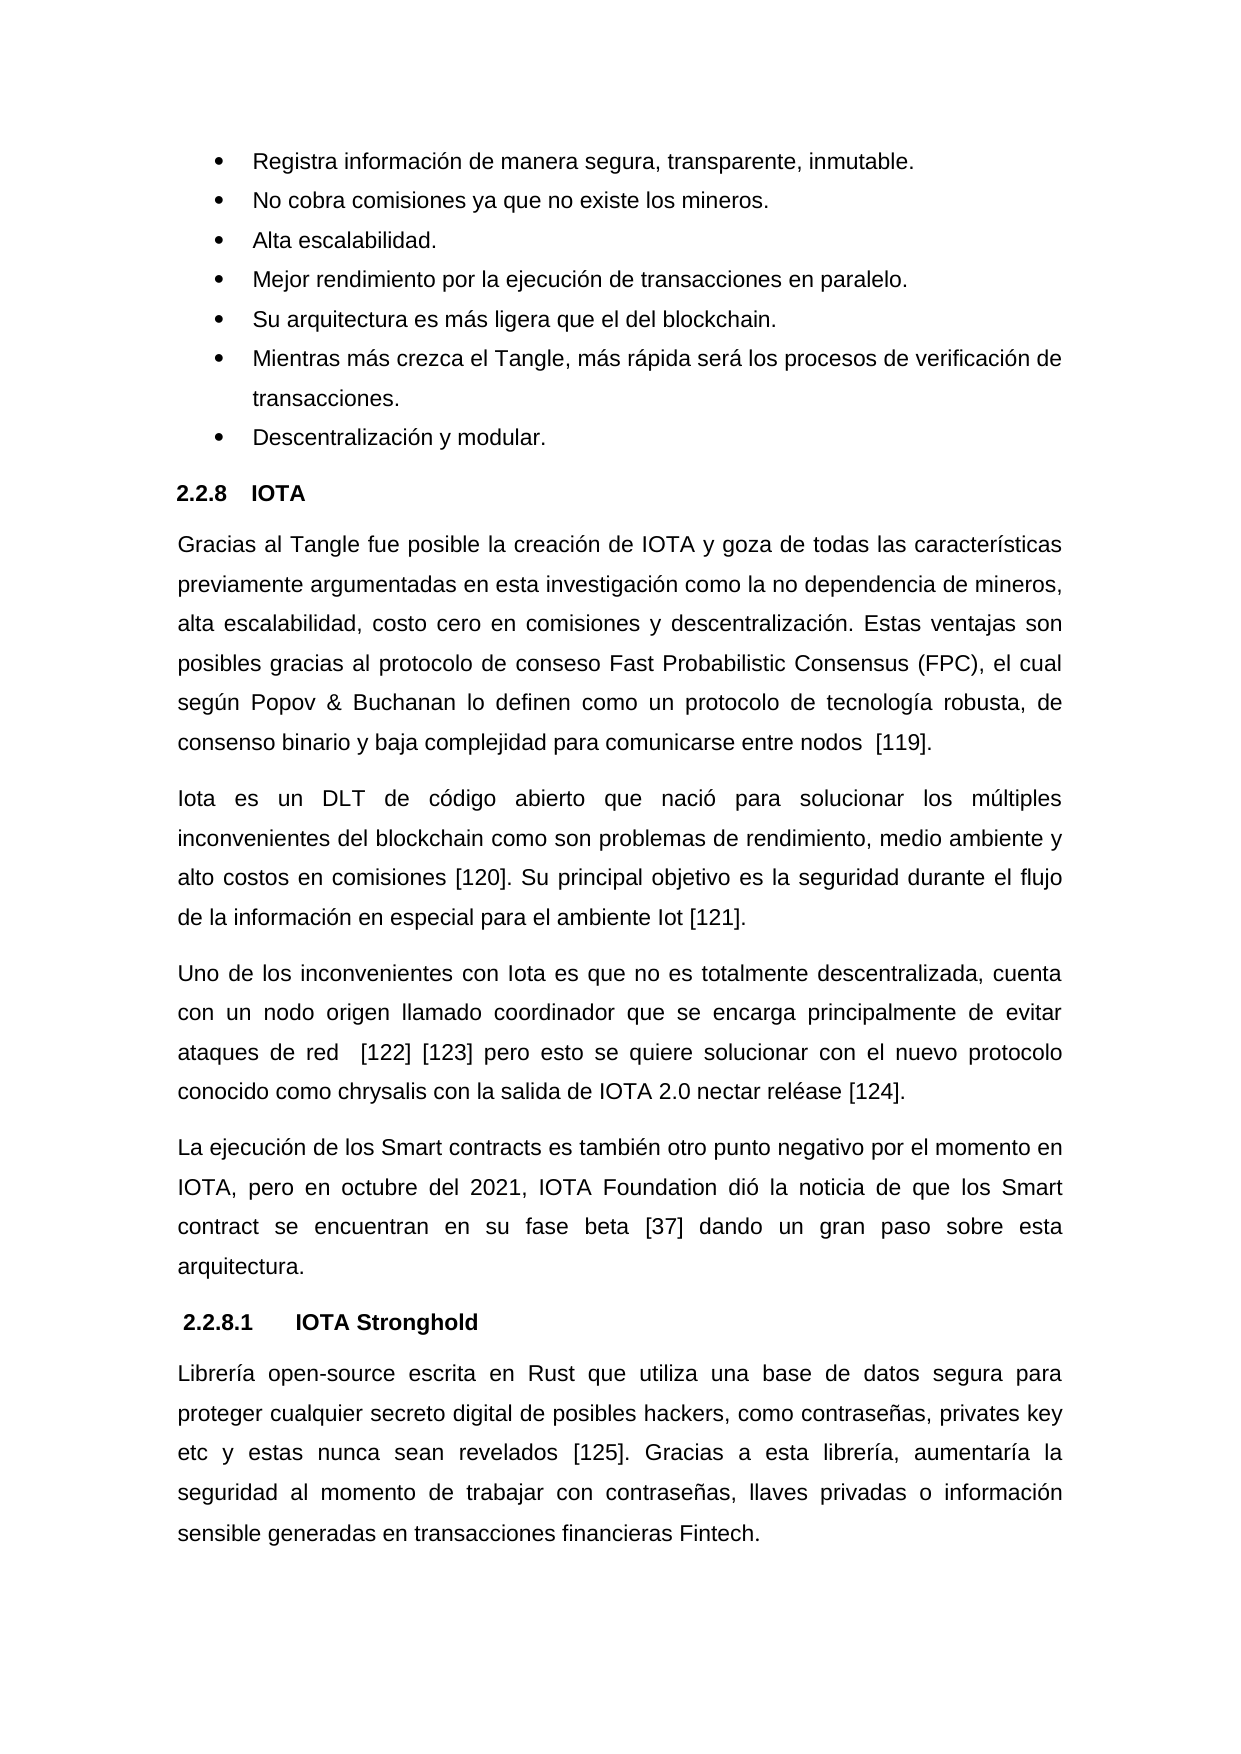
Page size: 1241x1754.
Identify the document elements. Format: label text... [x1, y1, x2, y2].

list Registra información de manera segura, transparente, inmutable. [215, 148, 1063, 174]
text Uno de los inconvenientes con Iota es que no es totalmente descentralizada, cuenta con un nodo origen llamado coordinador que se encarga principalmente de evitar ataques de red pero esto se quiere solucionar con el nuevo protocolo conocido como chrysalis con la salida de IOTA 2.0 nectar reléase . [177, 959, 1063, 1104]
list IOTA Stronghold [183, 1309, 1063, 1335]
text Librería open-source escrita en Rust que utiliza una base de datos segura para proteger cualquier secreto digital de posibles hackers, como contraseñas, privates key etc y estas nunca sean revelados . Gracias a esta librería, aumentaría la seguridad al momento de trabajar con contraseñas, llaves privadas o información sensible generadas en transacciones financieras Fintech. [177, 1360, 1063, 1547]
list Su arquitectura es más ligera que el del blockchain. [215, 306, 1063, 332]
text La ejecución de los Smart contracts es también otro punto negativo por el momento en IOTA, pero en octubre del 2021, IOTA Foundation dió la noticia de que los Smart contract se encuentran en su fase beta dando un gran paso sobre esta arquitectura. [177, 1134, 1063, 1279]
list Alta escalabilidad. [215, 227, 1063, 253]
list Descentralización y modular. [215, 424, 1063, 450]
text Iota es un DLT de código abierto que nació para solucionar los múltiples inconvenientes del blockchain como son problemas de rendimiento, medio ambiente y alto costos en comisiones . Su principal objetivo es la seguridad durante el flujo de la información en especial para el ambiente Iot . [177, 785, 1063, 930]
text Gracias al Tangle fue posible la creación de IOTA y goza de todas las características previamente argumentadas en esta investigación como la no dependencia de mineros, alta escalabilidad, costo cero en comisiones y descentralización. Estas ventajas son posibles gracias al protocolo de conseso Fast Probabilistic Consensus (FPC), el cual según Popov & Buchanan lo definen como un protocolo de tecnología robusta, de consenso binario y baja complejidad para comunicarse entre nodos . [177, 531, 1063, 755]
list IOTA [176, 480, 1063, 506]
list Mejor rendimiento por la ejecución de transacciones en paralelo. [215, 266, 1063, 292]
list No cobra comisiones ya que no existe los mineros. [215, 187, 1063, 213]
list Mientras más crezca el Tangle, más rápida será los procesos de verificación de transacciones. [215, 345, 1063, 411]
